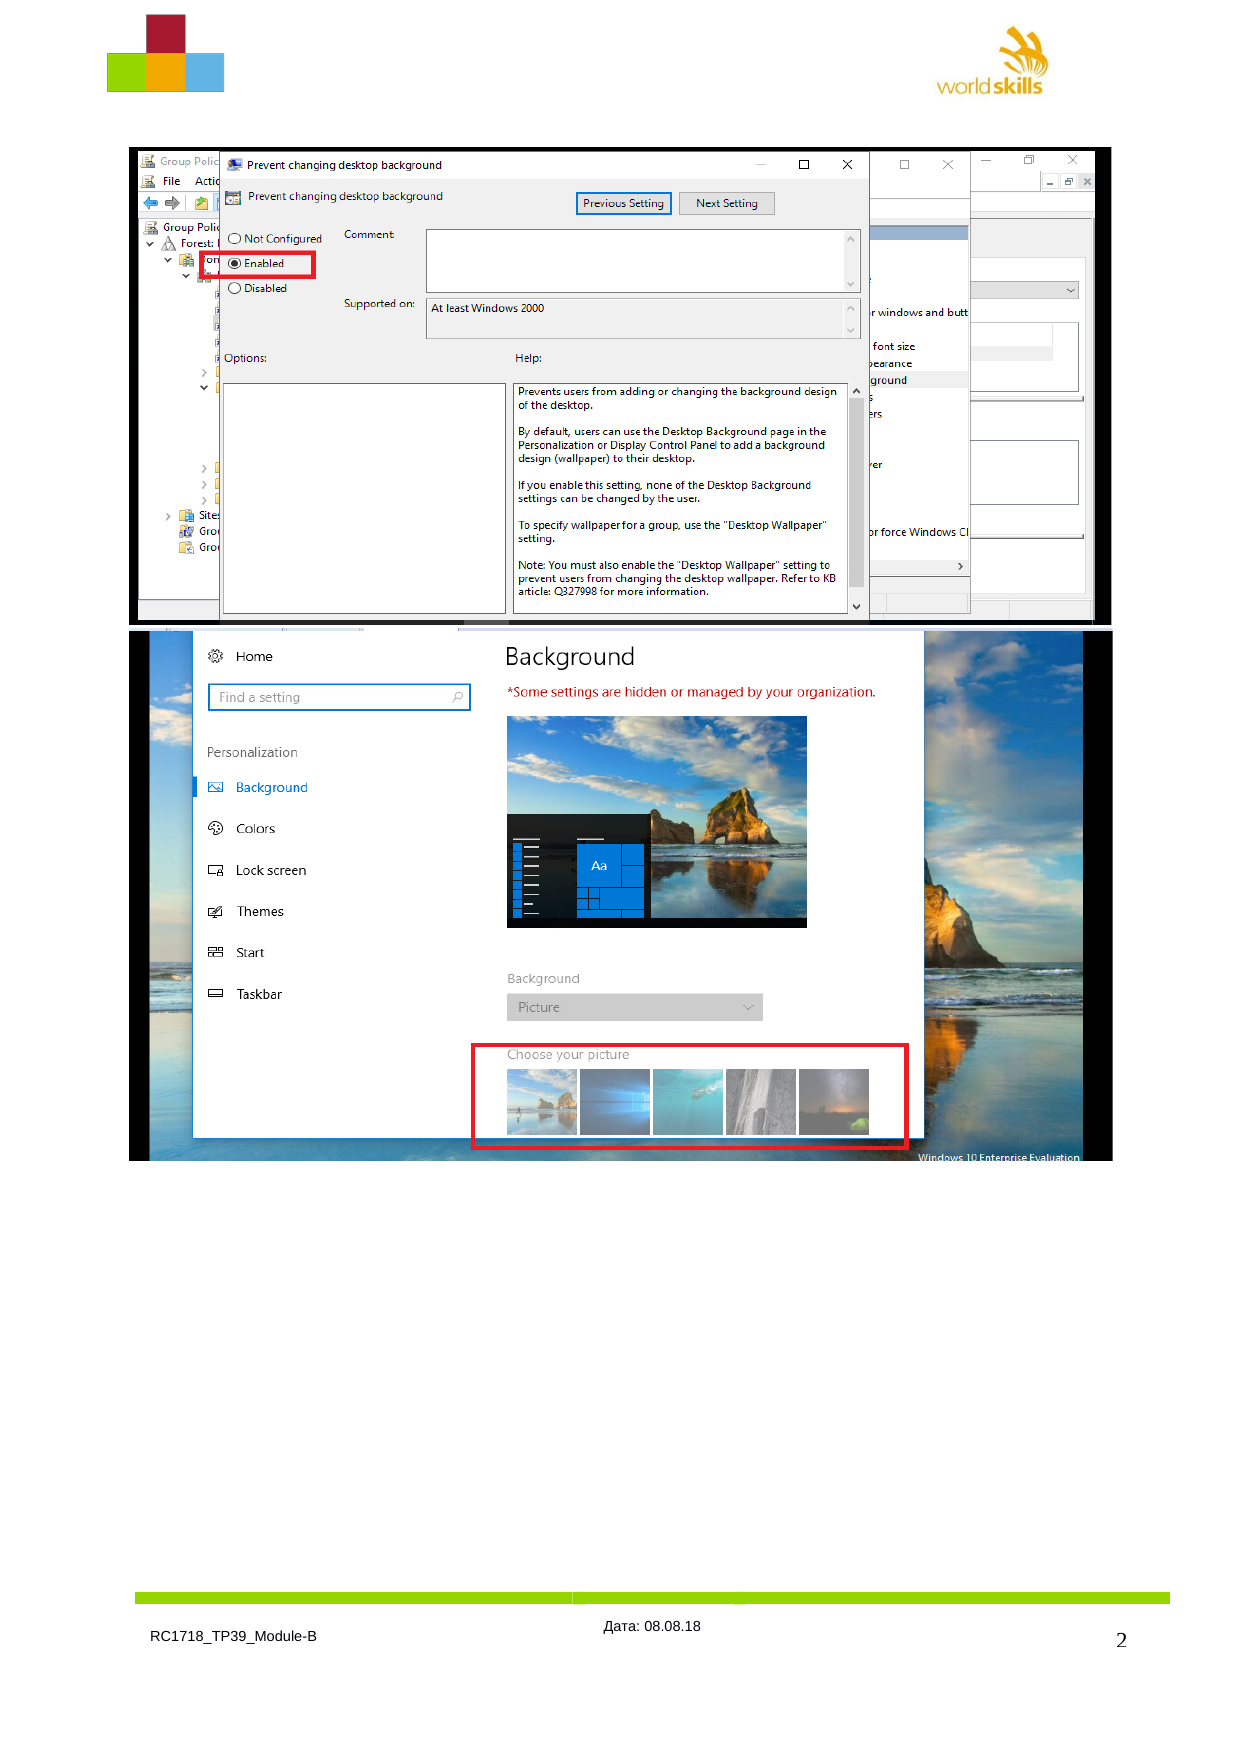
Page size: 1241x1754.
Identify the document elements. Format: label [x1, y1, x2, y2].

picture [933, 22, 1056, 101]
picture [106, 14, 225, 92]
picture [129, 147, 1112, 625]
picture [129, 628, 1113, 1161]
